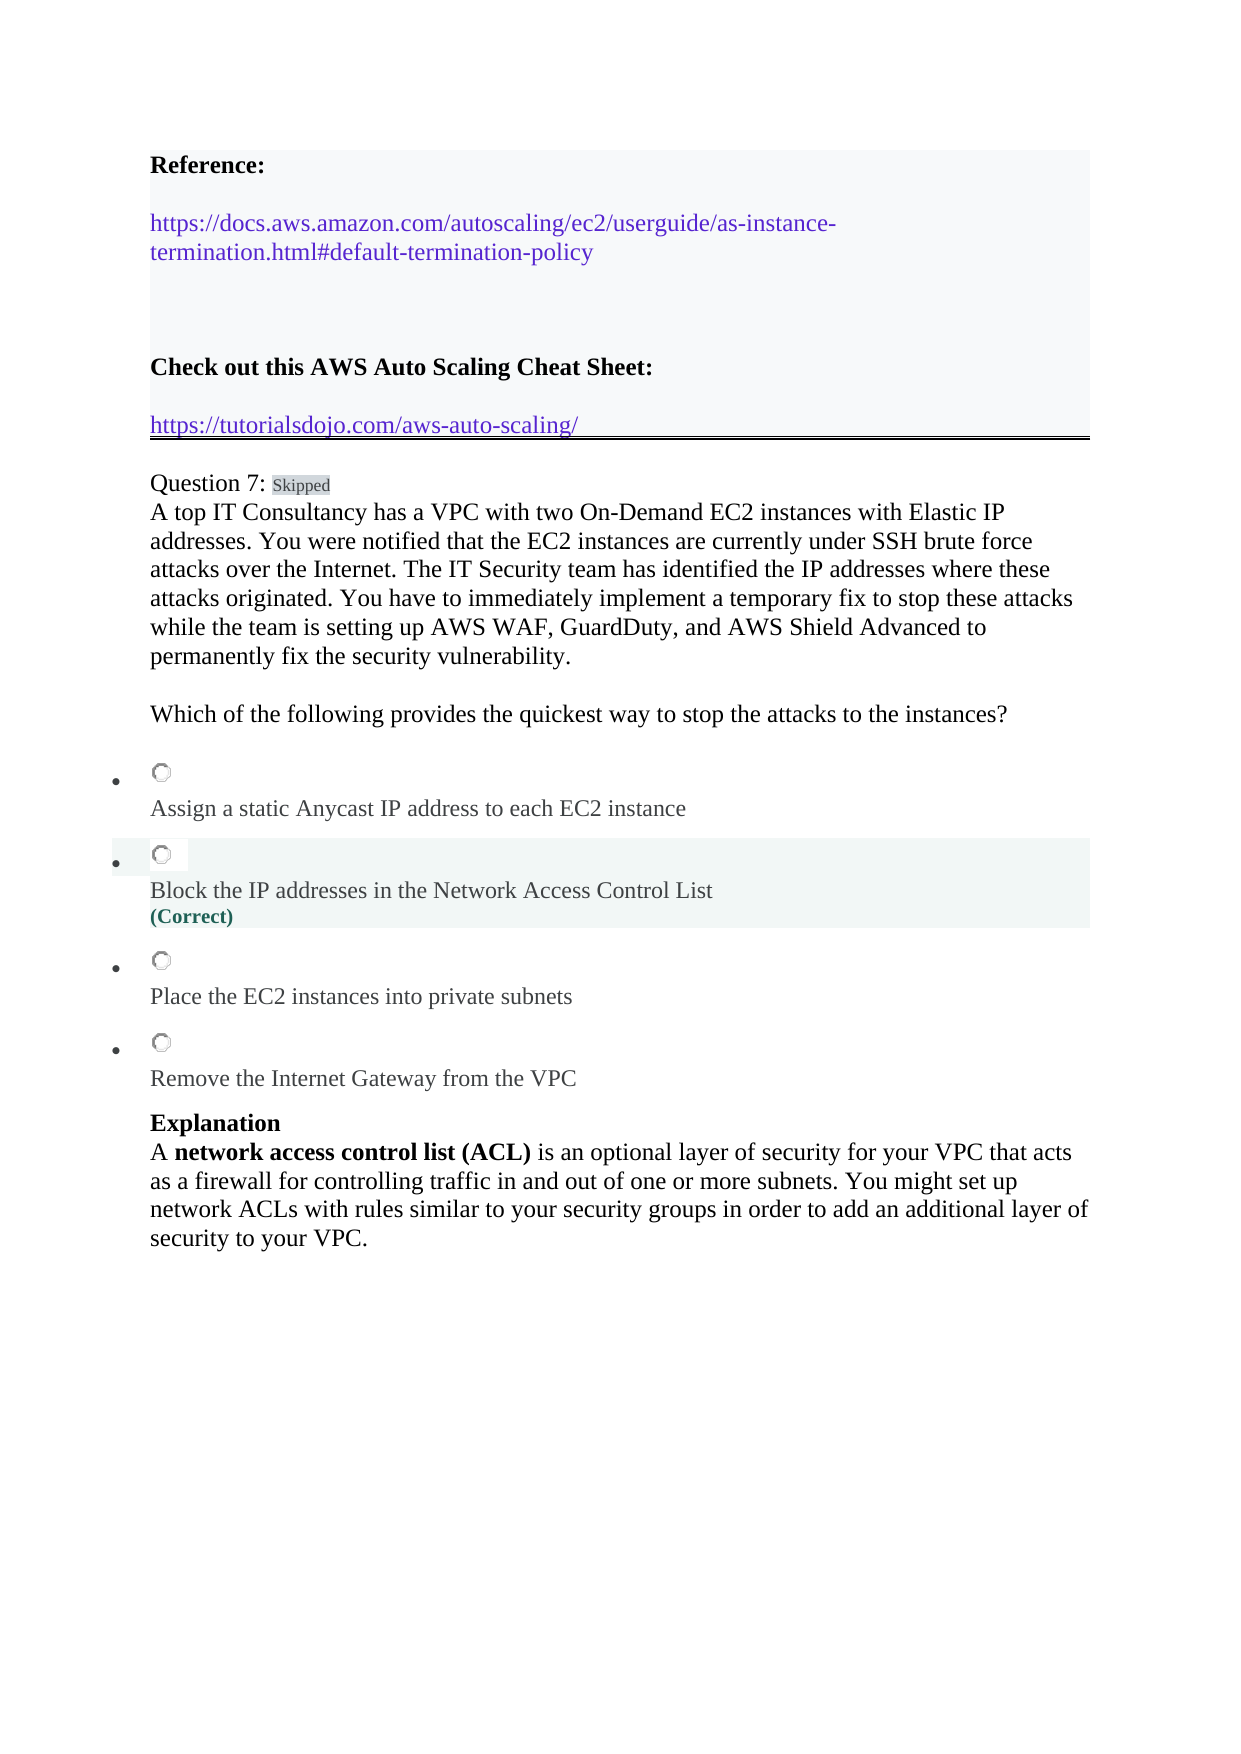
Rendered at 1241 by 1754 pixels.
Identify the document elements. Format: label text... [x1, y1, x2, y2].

list ​ [112, 944, 1090, 982]
text Explanation [150, 1108, 1090, 1137]
text (Correct) [150, 904, 1090, 928]
text Remove the Internet Gateway from the VPC [150, 1064, 1090, 1092]
list ​ [112, 838, 1090, 876]
text Which of the following provides the quickest way to stop the attacks to the instances? [150, 699, 1090, 727]
text https://tutorialsdojo.com/aws-auto-scaling/ [150, 410, 1090, 436]
text https://docs.aws.amazon.com/autoscaling/ec2/userguide/as-instance-termination.html#default-termination-policy [150, 208, 1090, 265]
text Place the EC2 instances into private subnets [150, 982, 1090, 1010]
text A network access control list (ACL) is an optional layer of security for your VPC that acts as a firewall for controlling traffic in and out of one or more subnets. You might set up network ACLs with rules similar to your security groups in order to add an additional layer of security to your VPC. [150, 1137, 1090, 1252]
text Block the IP addresses in the Network Access Control List [150, 876, 1090, 904]
text Assign a static Anycast IP address to each EC2 instance [150, 794, 1090, 822]
list ​ [112, 757, 1090, 794]
list ​ [112, 1026, 1090, 1064]
text Question 7: Skipped [150, 468, 1090, 497]
text A top IT Consultancy has a VPC with two On-Demand EC2 instances with Elastic IP addresses. You were notified that the EC2 instances are currently under SSH brute force attacks over the Internet. The IT Security team has identified the IP addresses where these attacks originated. You have to immediately implement a temporary fix to stop these attacks while the team is setting up AWS WAF, GuardDuty, and AWS Shield Advanced to permanently fix the security vulnerability. [150, 497, 1090, 669]
text Reference: [150, 150, 1090, 179]
text Check out this AWS Auto Scaling Cheat Sheet: [150, 352, 1090, 381]
